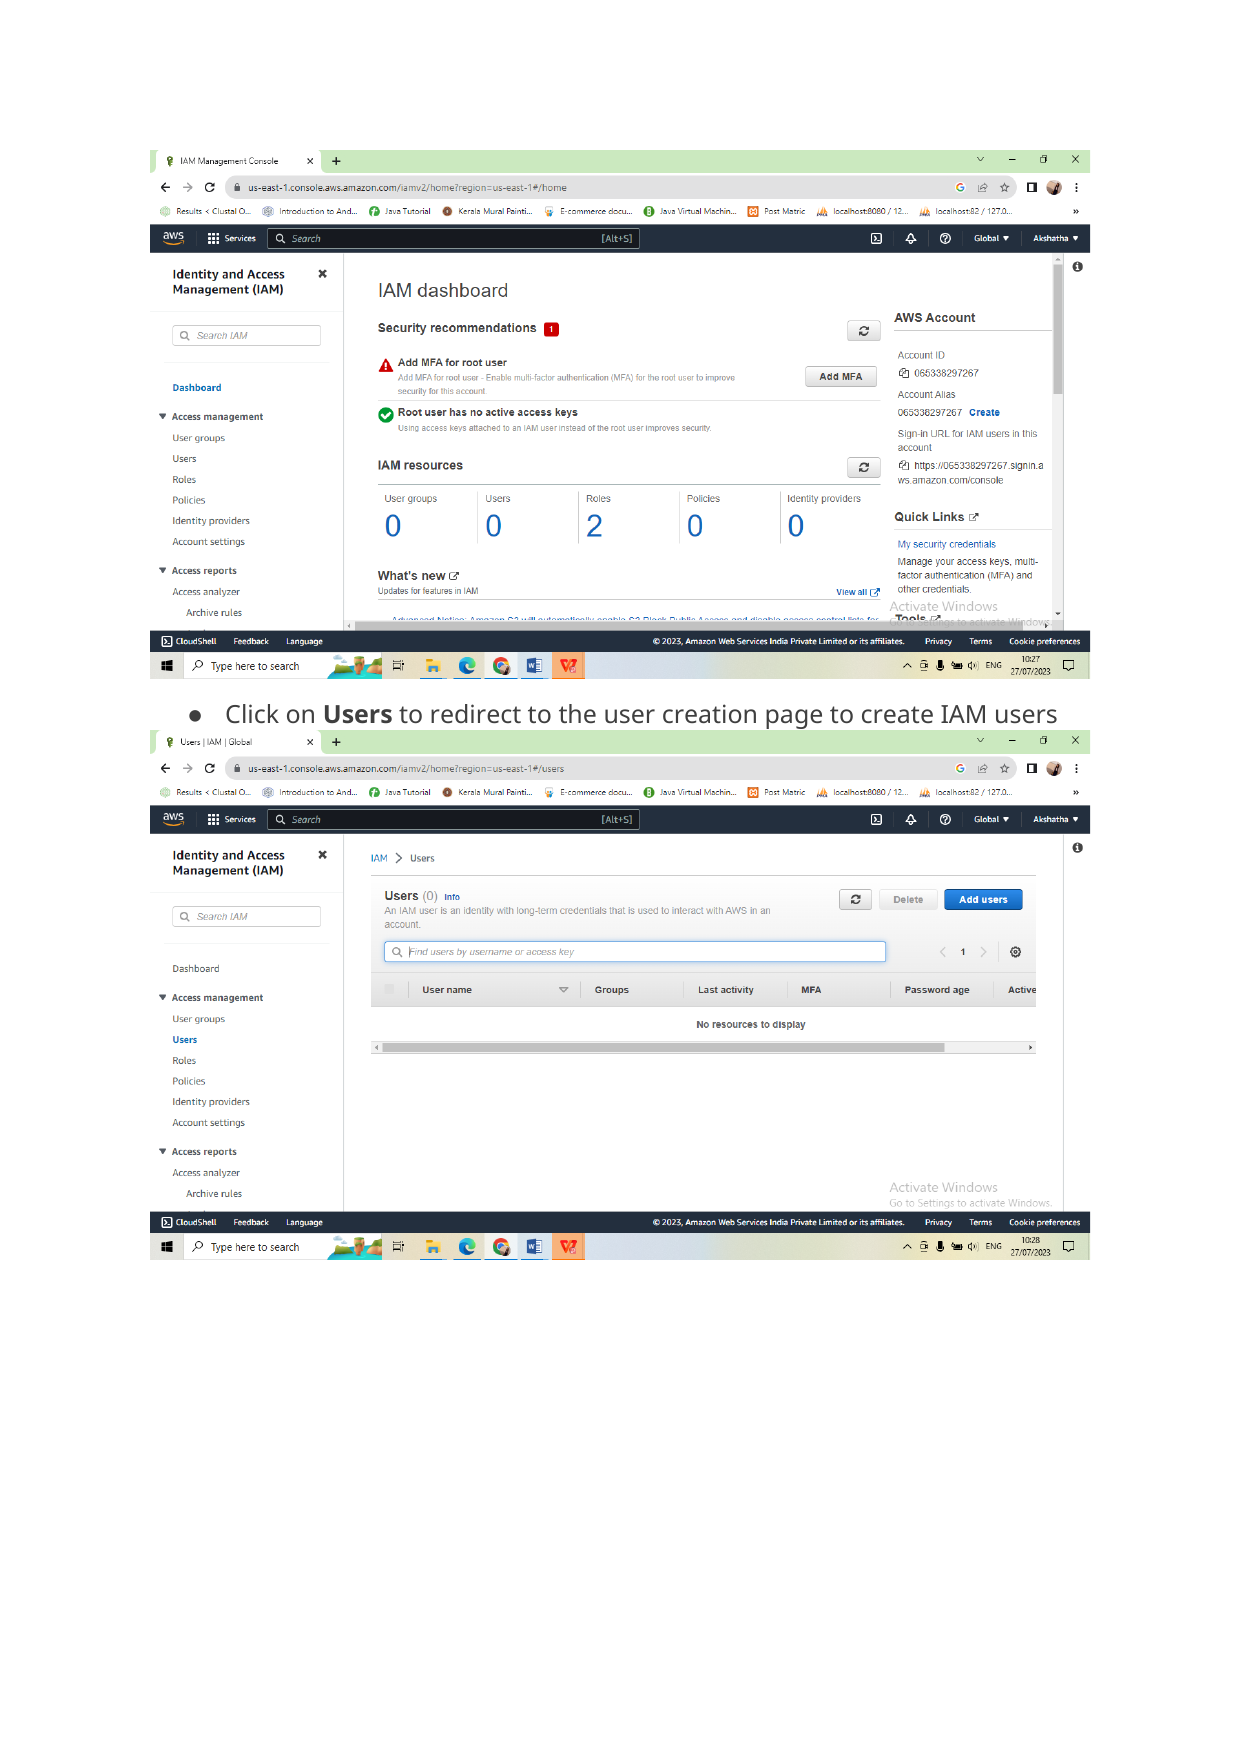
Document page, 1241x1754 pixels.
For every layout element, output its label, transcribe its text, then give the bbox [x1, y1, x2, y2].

picture [150, 150, 1091, 679]
picture [150, 730, 1091, 1260]
list Click on Users to redirect to the user creation page to create IAM users [187, 697, 1090, 730]
